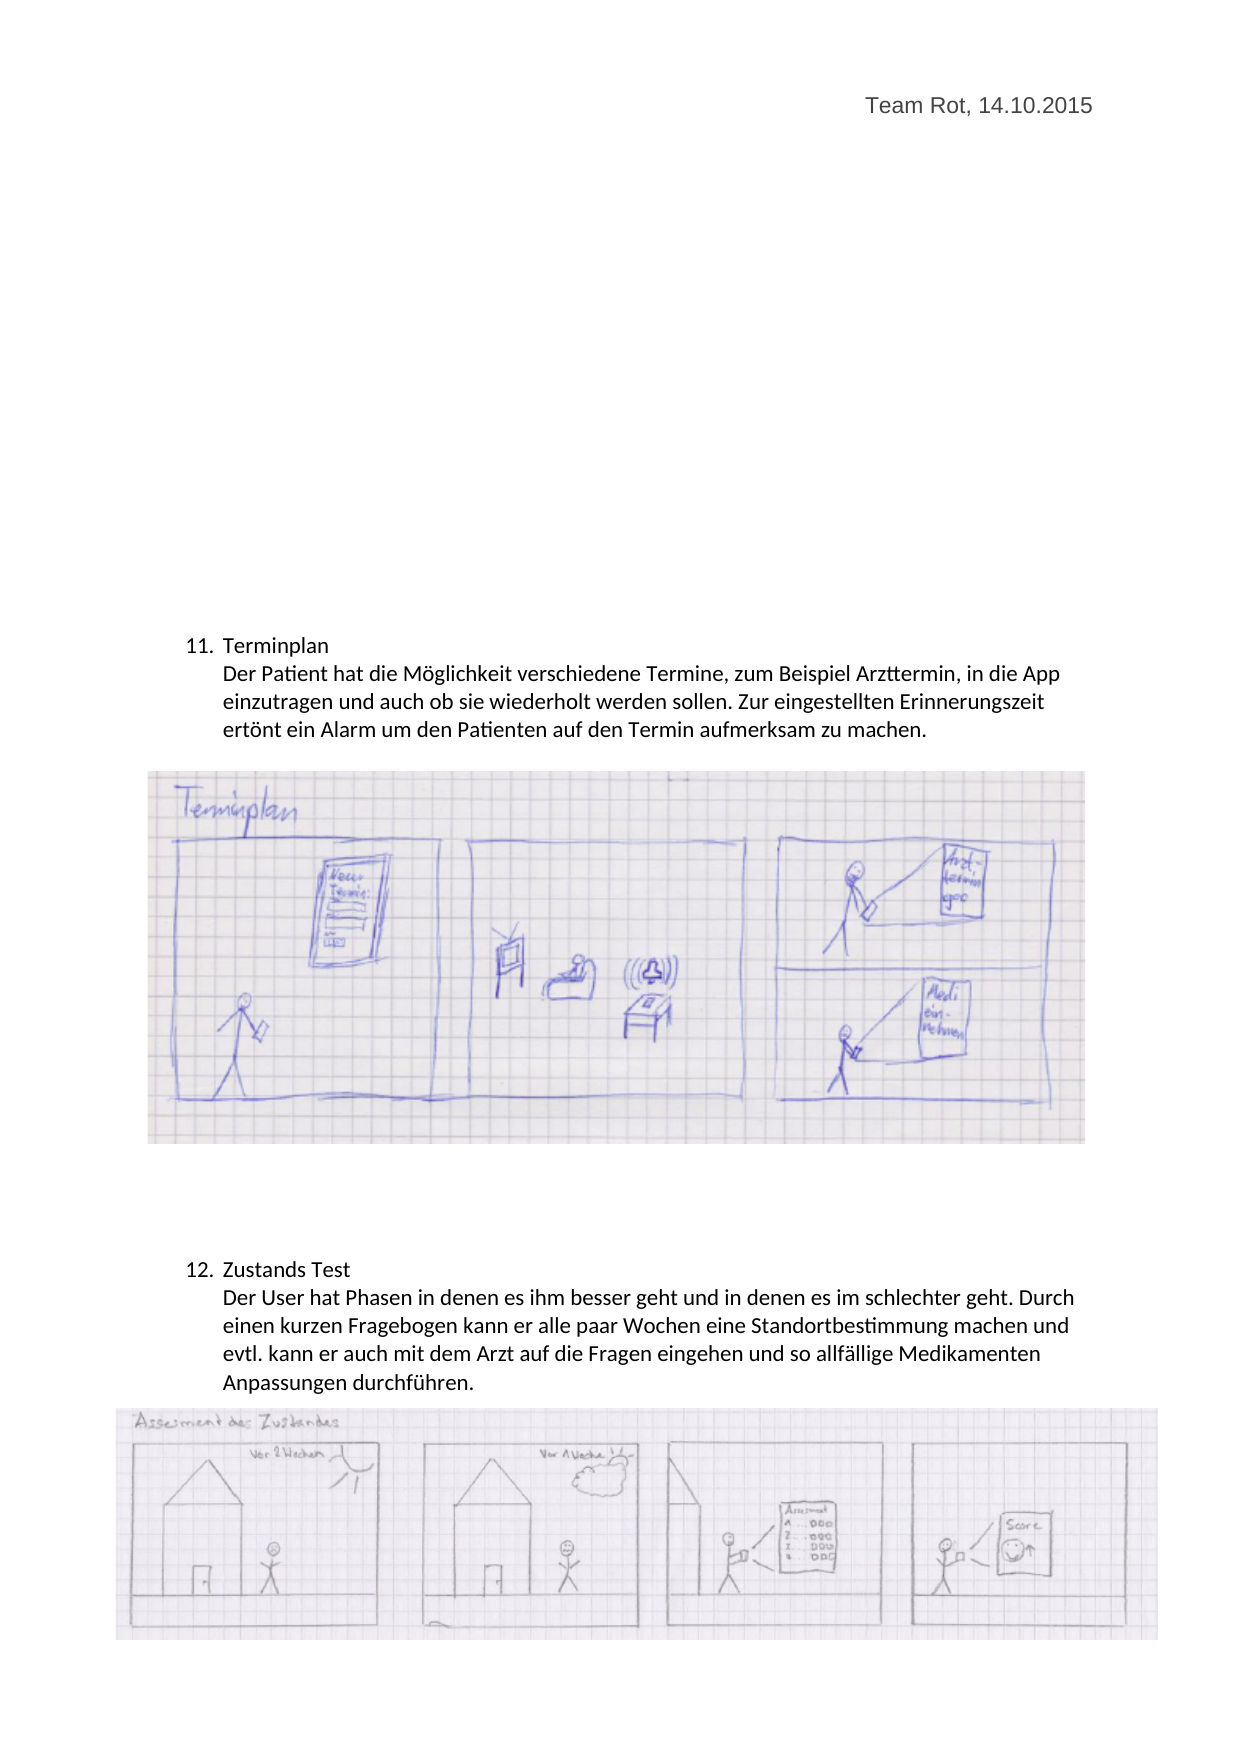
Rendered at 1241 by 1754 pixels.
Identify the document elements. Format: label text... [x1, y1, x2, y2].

picture [115, 1408, 1158, 1640]
list Terminplan Der Patient hat die Möglichkeit verschiedene Termine, zum Beispiel Arzttermin, in die App einzutragen und auch ob sie wiederholt werden sollen. Zur eingestellten Erinnerungszeit ertönt ein Alarm um den Patienten auf den Termin aufmerksam zu machen. [185, 631, 1093, 743]
list Der User hat Phasen in denen es ihm besser geht und in denen es im schlechter geht. Durch einen kurzen Fragebogen kann er alle paar Wochen eine Standortbestimmung machen und evtl. kann er auch mit dem Arzt auf die Fragen eingehen und so allfällige Medikamenten Anpassungen durchführen. [223, 1283, 1093, 1396]
list Zustands Test [185, 1256, 1093, 1283]
picture [147, 771, 1085, 1144]
